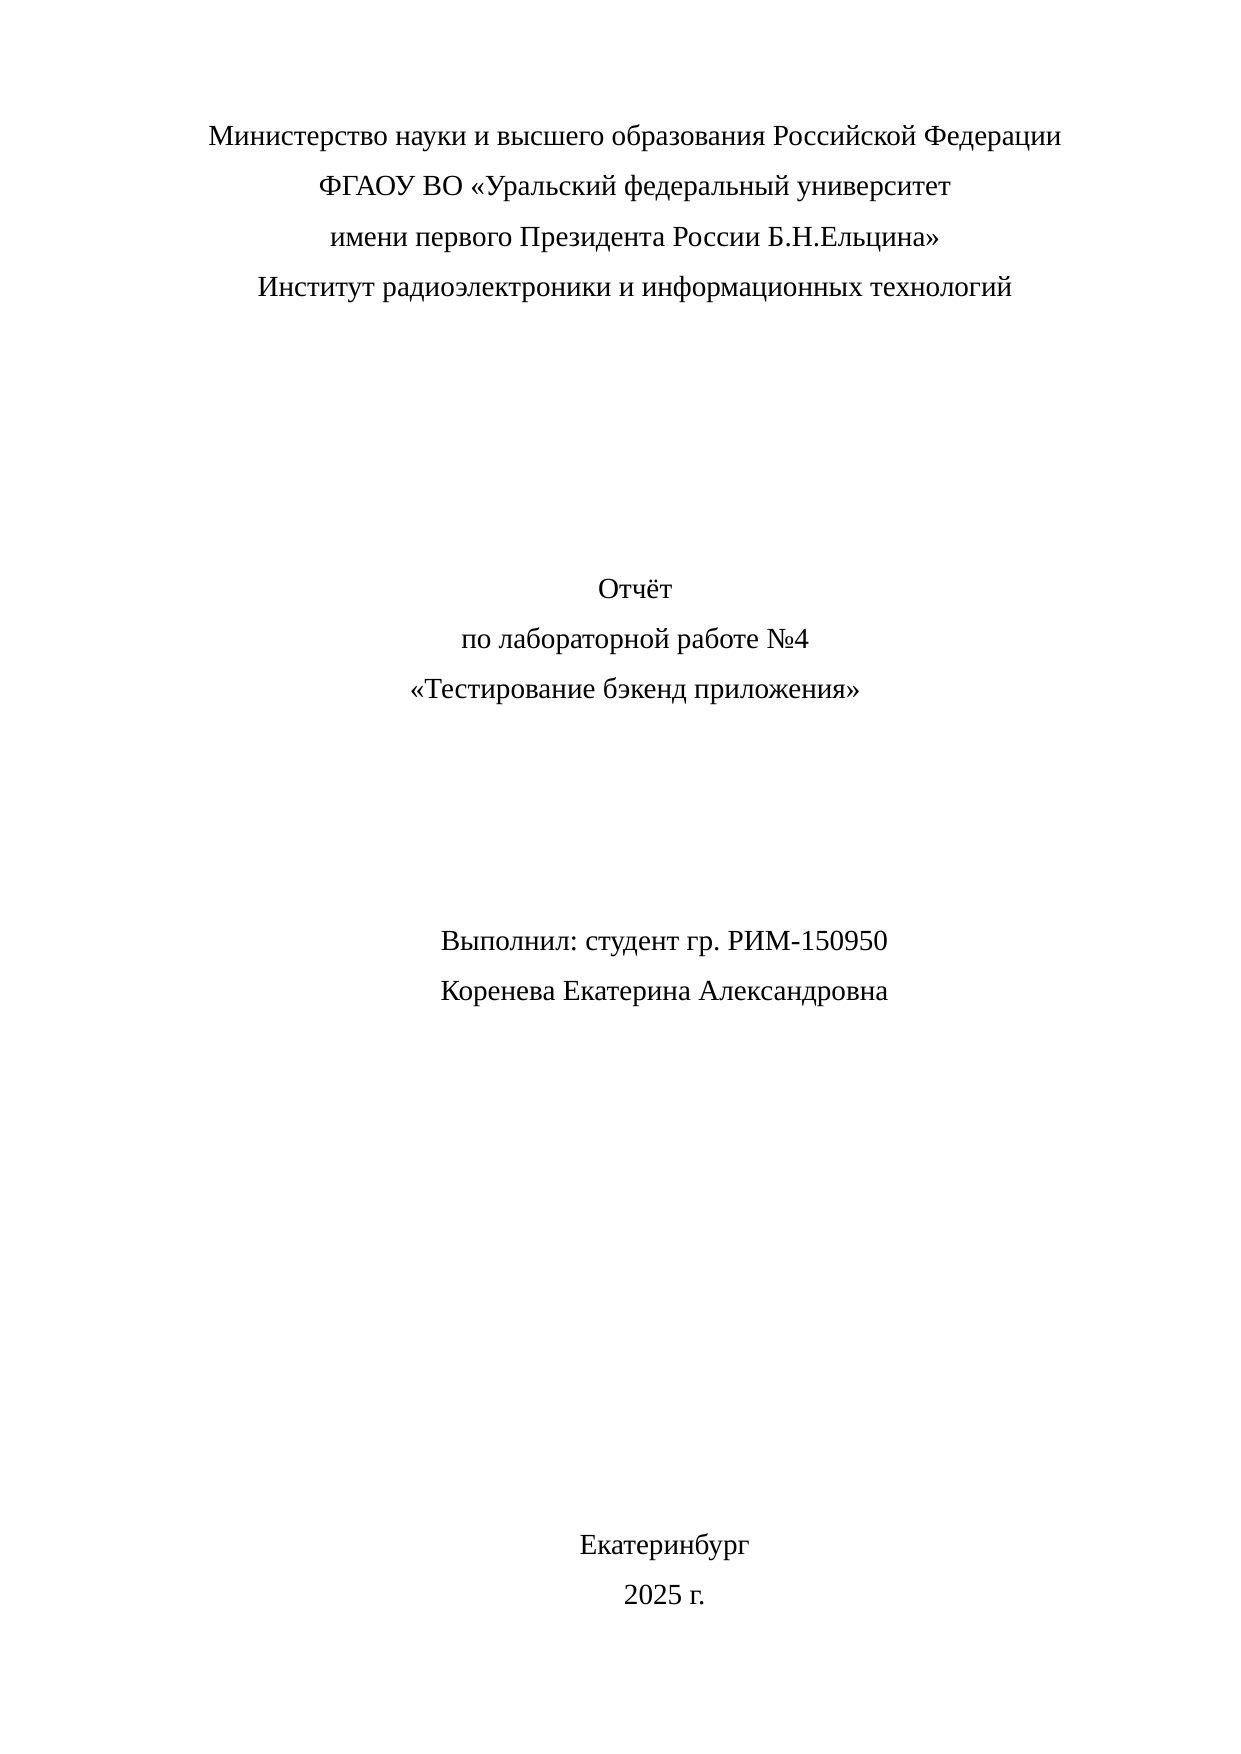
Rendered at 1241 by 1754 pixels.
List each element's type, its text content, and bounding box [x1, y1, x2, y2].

text ФГАОУ ВО «Уральский федеральный университет [118, 168, 1152, 202]
text Коренева Екатерина Александровна [177, 973, 1152, 1007]
text Отчёт [118, 571, 1152, 604]
text «Тестирование бэкенд приложения» [118, 672, 1152, 705]
text по лабораторной работе №4 [118, 621, 1152, 655]
text Министерство науки и высшего образования Российской Федерации [118, 118, 1152, 152]
text Екатеринбург [177, 1527, 1152, 1560]
text Институт радиоэлектроники и информационных технологий [118, 269, 1152, 303]
text имени первого Президента России Б.Н.Ельцина» [118, 219, 1152, 252]
text 2025 г. [177, 1577, 1152, 1611]
text Выполнил: студент гр. РИМ-150950 [177, 923, 1152, 957]
